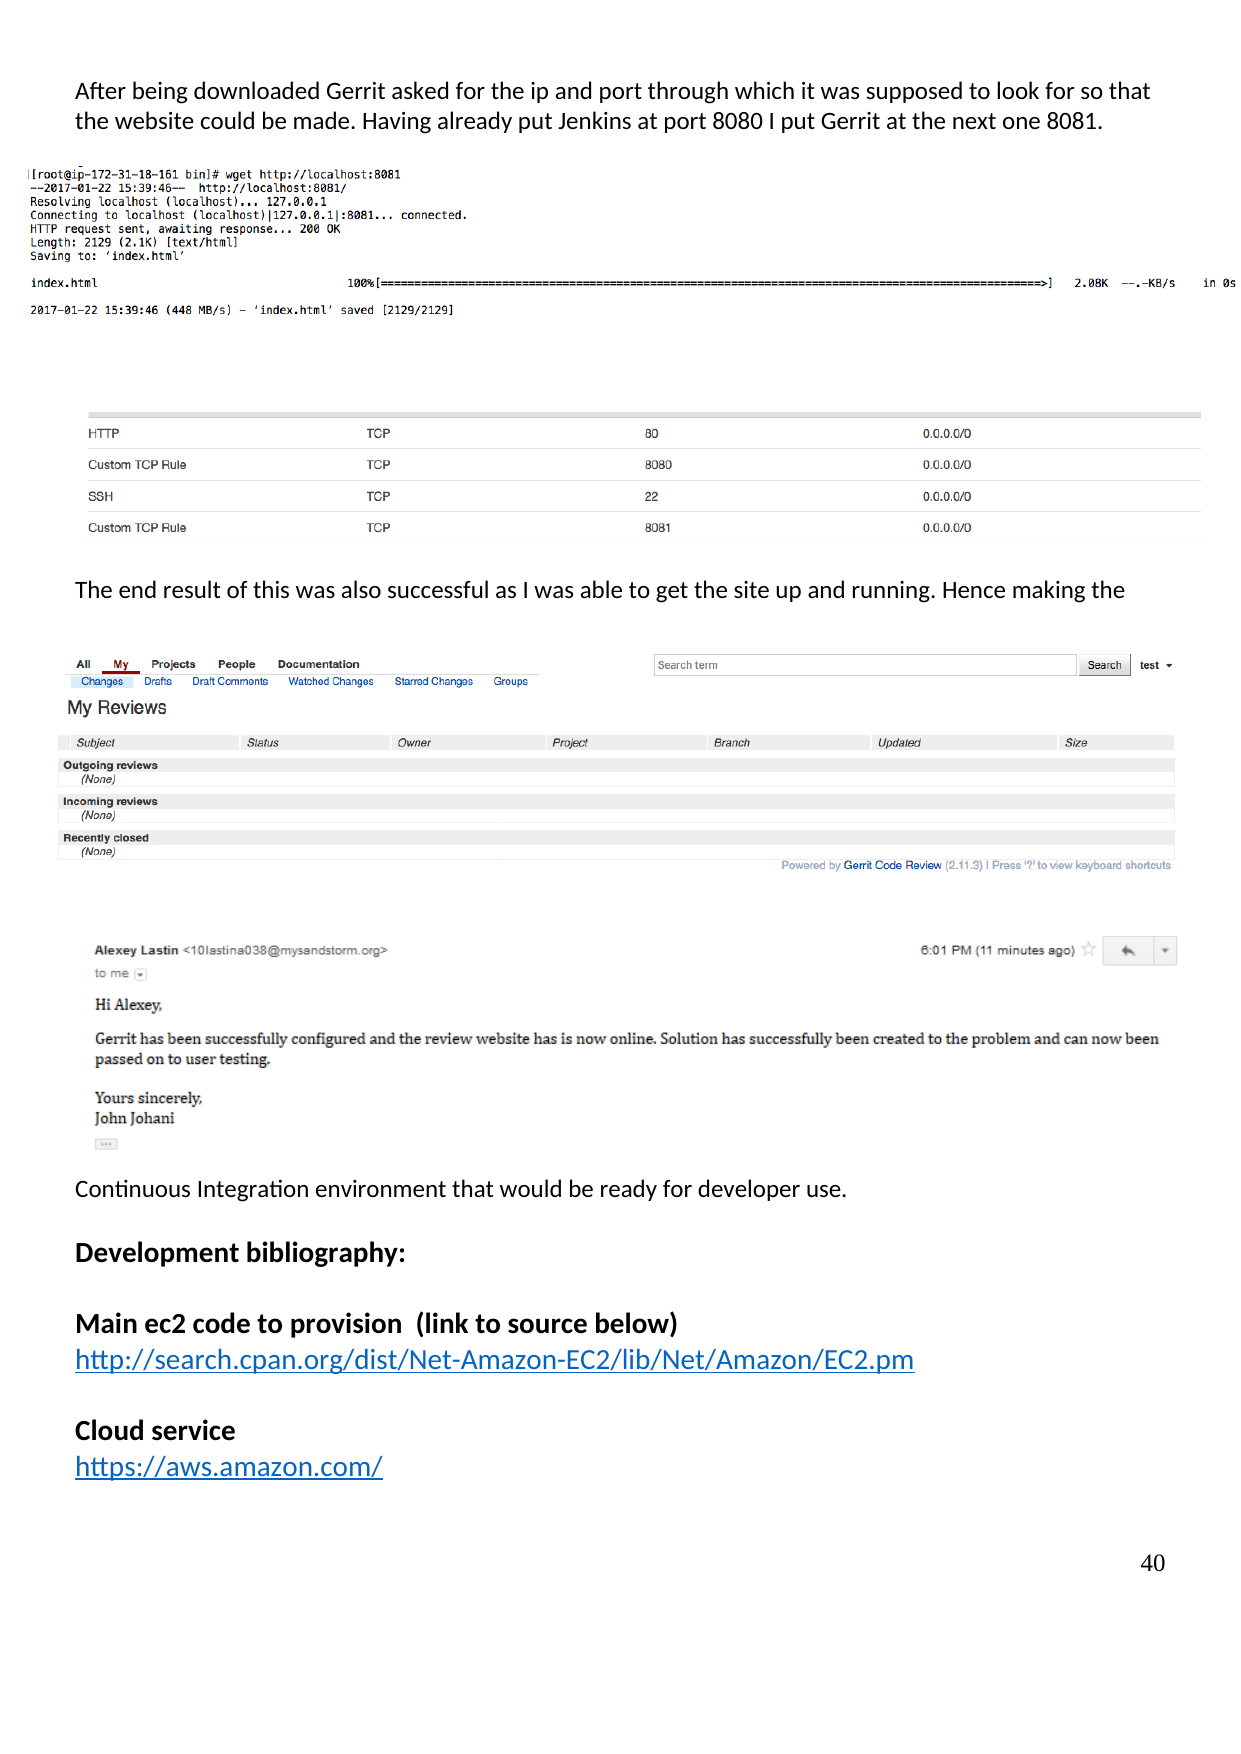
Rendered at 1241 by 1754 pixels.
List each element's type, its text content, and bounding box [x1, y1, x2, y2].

text http://search.cpan.org/dist/Net-Amazon-EC2/lib/Net/Amazon/EC2.pm [75, 1341, 1165, 1377]
picture [56, 651, 1179, 899]
text Main ec2 code to provision (link to source below) [75, 1306, 1165, 1341]
picture [85, 936, 1179, 1155]
picture [27, 166, 1241, 320]
text After being downloaded Gerrit asked for the ip and port through which it was supposed to look for so that the website could be made. Having already put Jenkins at port 8080 I put Gerrit at the next one 8081. [75, 75, 1165, 136]
text The end result of this was also successful as I was able to get the site up and running. Hence making the Continuous Integration environment that would be ready for developer use. [75, 574, 1165, 651]
text https://aws.amazon.com/ [75, 1448, 1165, 1484]
text Development bibliography: [75, 1234, 1165, 1270]
picture [82, 412, 1204, 544]
text Cloud service [75, 1412, 1165, 1448]
